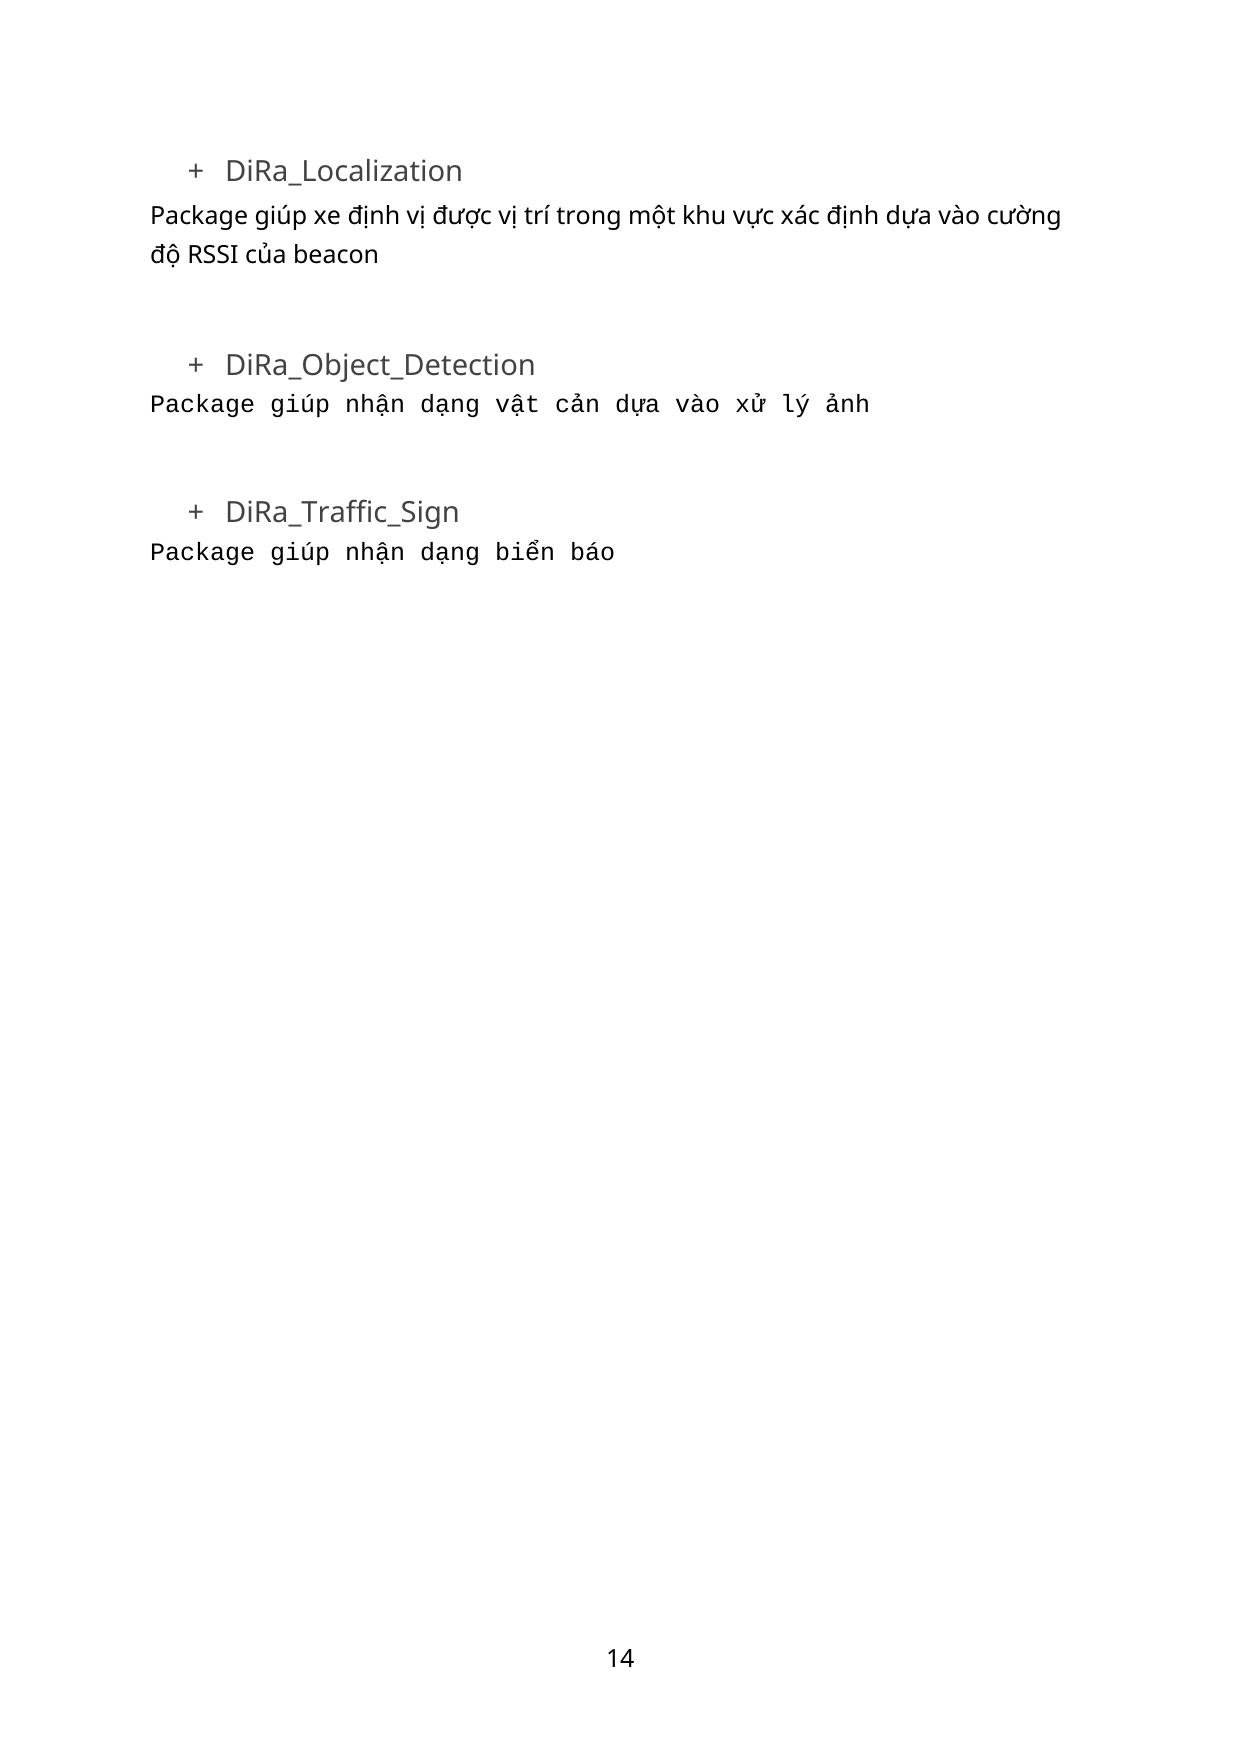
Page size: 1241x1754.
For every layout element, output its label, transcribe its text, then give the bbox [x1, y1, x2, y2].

text Package giúp xe định vị được vị trí trong một khu vực xác định dựa vào cường độ RSSI của beacon [150, 198, 1090, 271]
subtitle DiRa_Object_Detection [187, 344, 1090, 383]
subtitle DiRa_Traffic_Sign [187, 492, 1090, 531]
subtitle DiRa_Localization [187, 150, 1090, 190]
